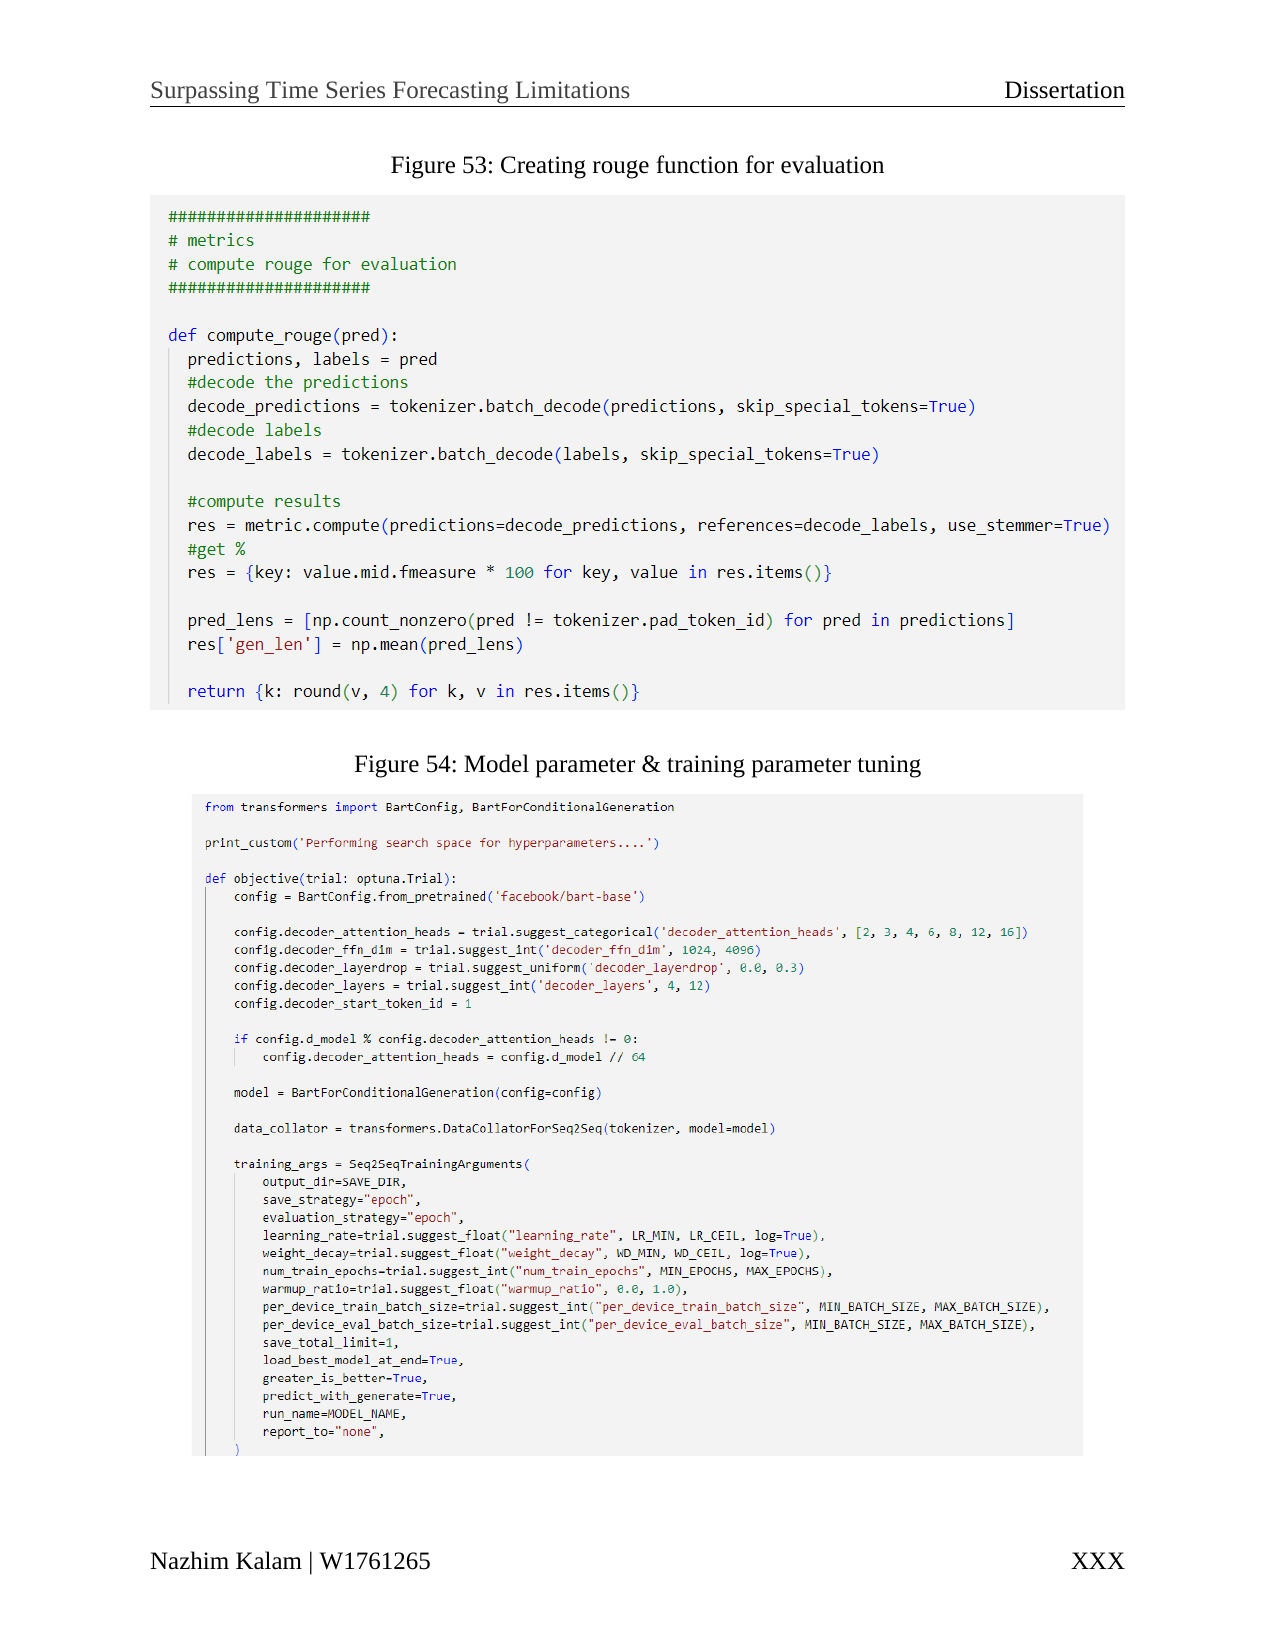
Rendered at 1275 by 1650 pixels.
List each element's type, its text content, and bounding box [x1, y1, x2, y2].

text Figure 53: Creating rouge function for evaluation [150, 150, 1125, 179]
picture [150, 195, 1125, 710]
text Figure 54: Model parameter & training parameter tuning [150, 749, 1125, 778]
picture [191, 794, 1084, 1456]
